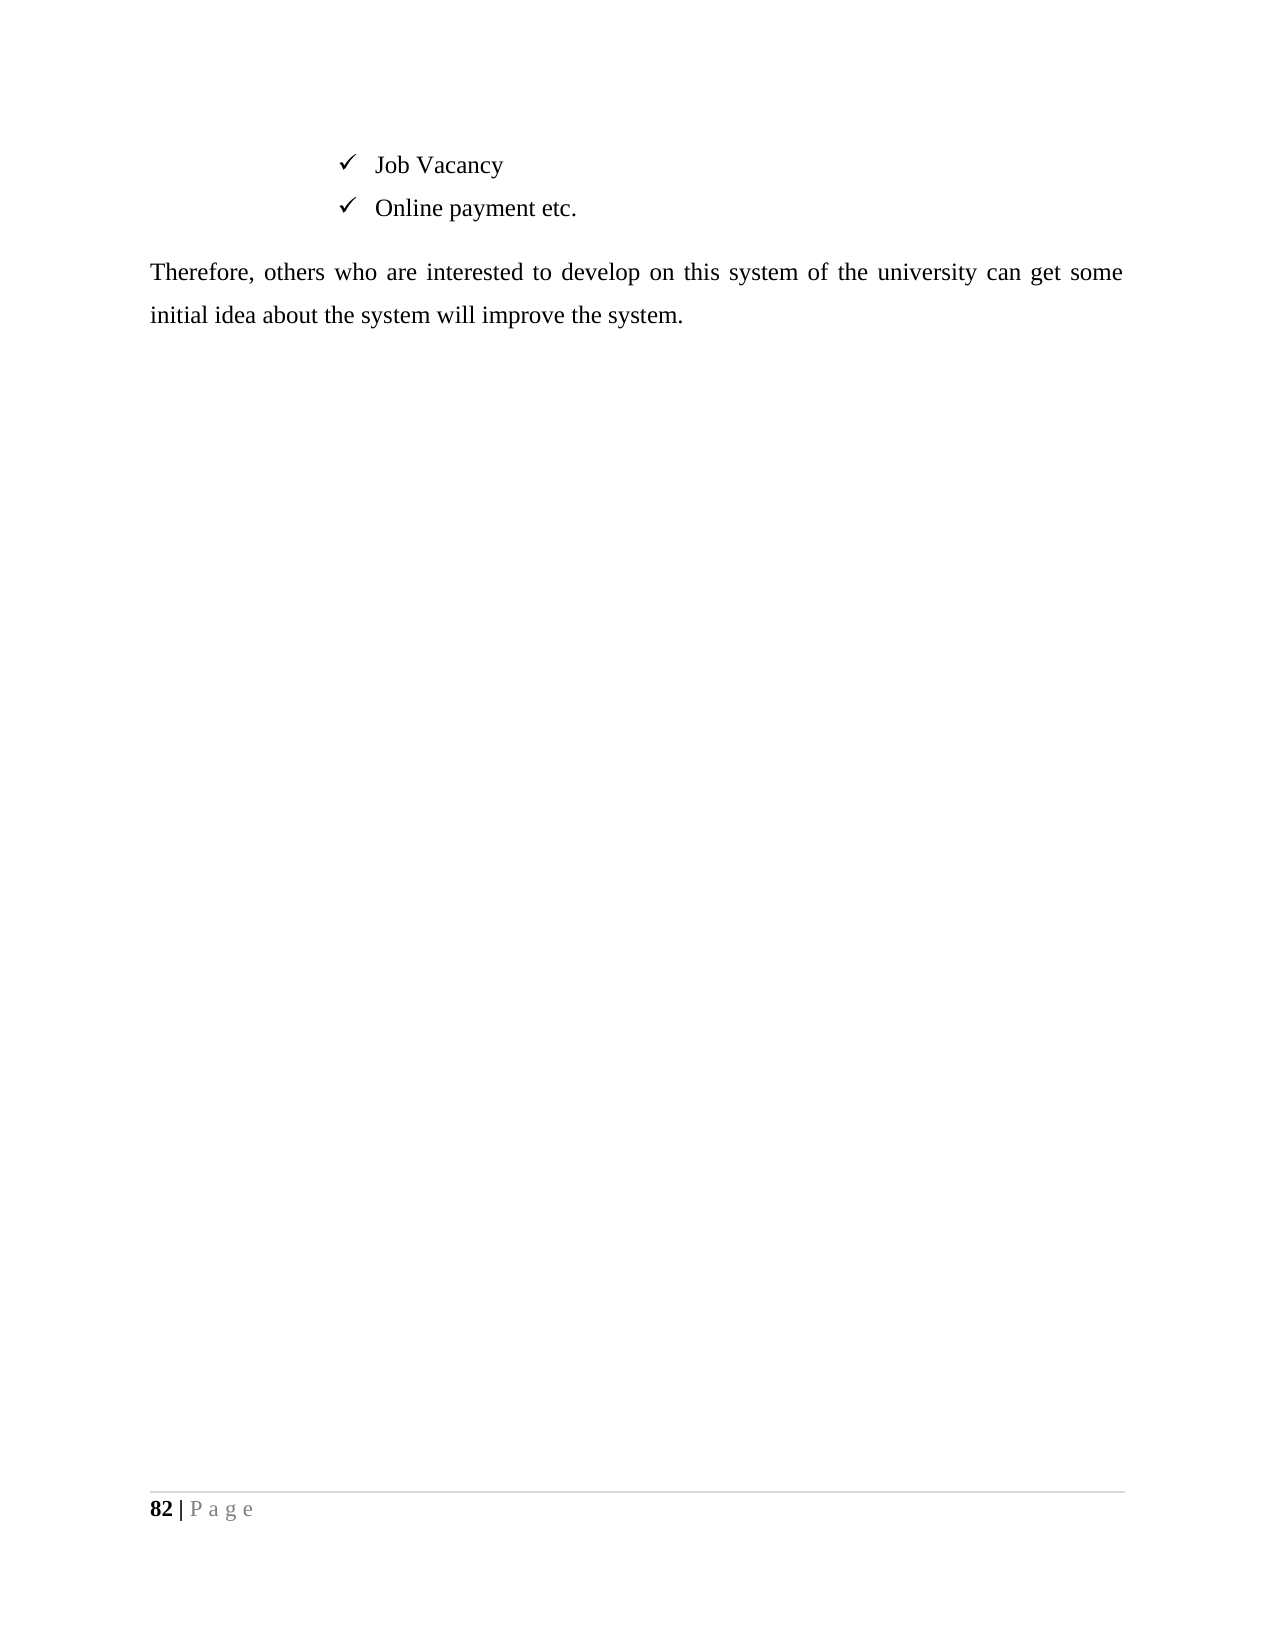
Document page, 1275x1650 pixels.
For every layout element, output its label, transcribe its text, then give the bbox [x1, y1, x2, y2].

list Online payment etc. [337, 193, 1125, 222]
list Job Vacancy [337, 150, 1125, 179]
text Therefore, others who are interested to develop on this system of the university can get some initial idea about the system will improve the system. [150, 257, 1125, 329]
